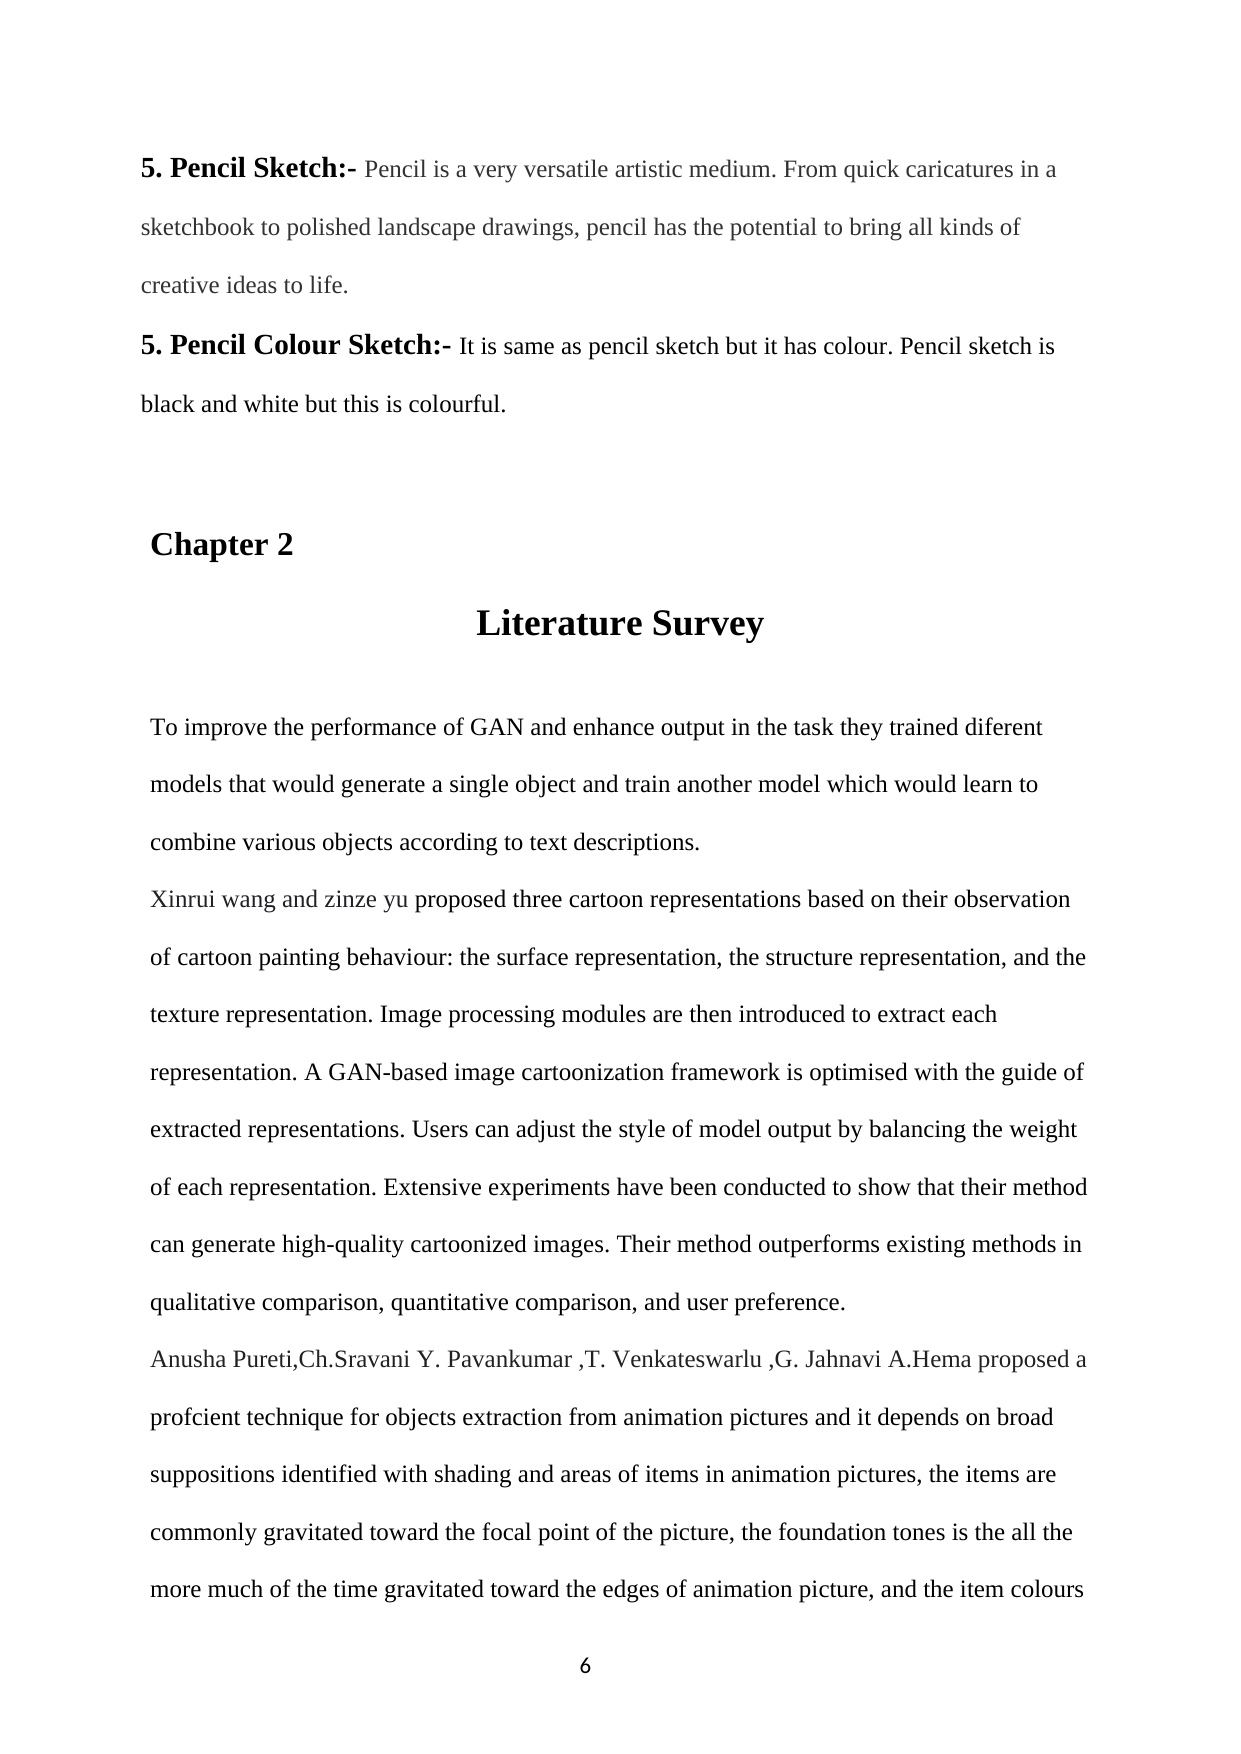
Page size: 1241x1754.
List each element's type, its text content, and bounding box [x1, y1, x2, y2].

text Chapter 2 [150, 524, 1090, 562]
text 5. Pencil Sketch:- Pencil is a very versatile artistic medium. From quick caricatures in a sketchbook to polished landscape drawings, pencil has the potential to bring all kinds of creative ideas to life. [141, 150, 1090, 298]
text Literature Survey [150, 600, 1090, 643]
text 5. Pencil Colour Sketch:- It is same as pencil sketch but it has colour. Pencil sketch is black and white but this is colourful. [141, 327, 1090, 418]
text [150, 712, 1090, 1603]
